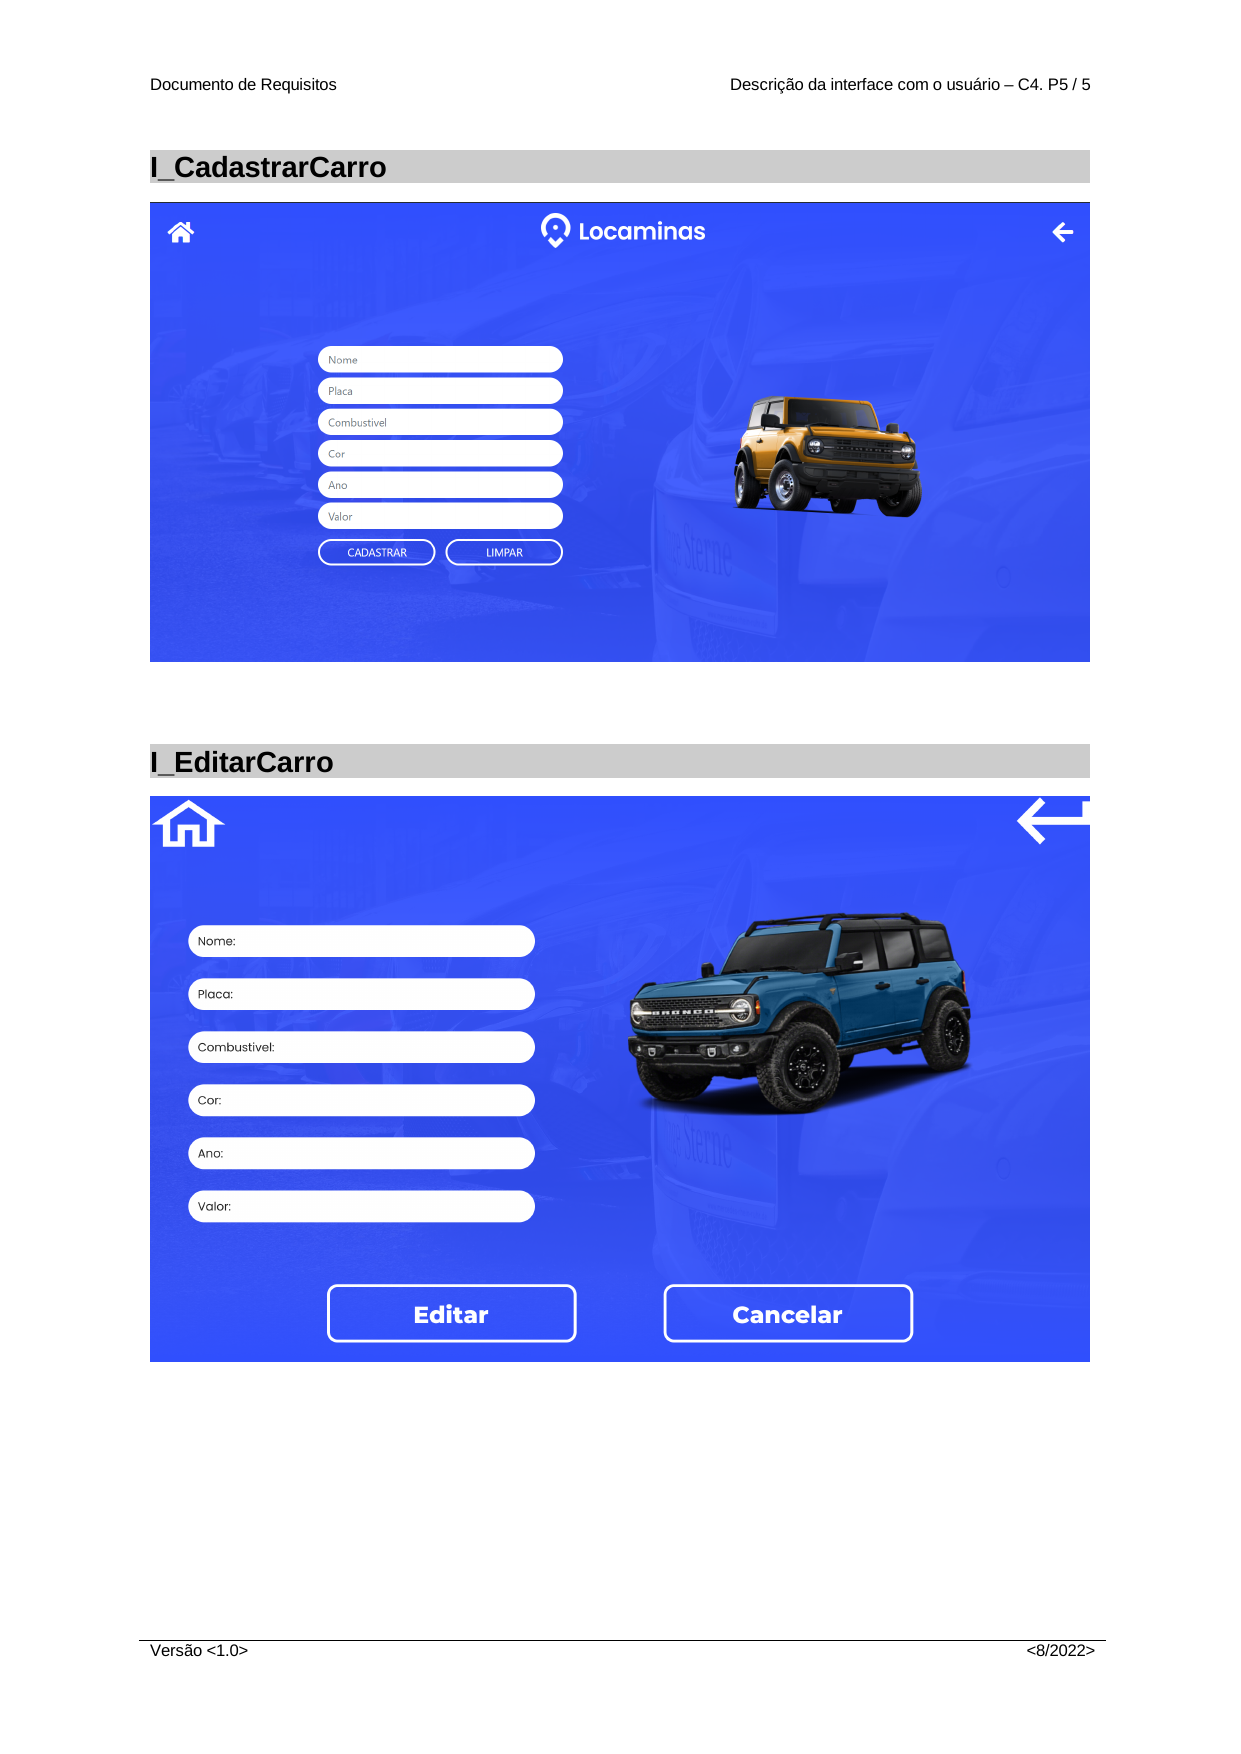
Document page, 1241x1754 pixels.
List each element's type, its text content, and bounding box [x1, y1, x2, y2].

picture [150, 202, 1090, 662]
subtitle I_CadastrarCarro [150, 150, 1090, 183]
subtitle I_EditarCarro [150, 744, 1090, 778]
picture [150, 796, 1090, 1363]
